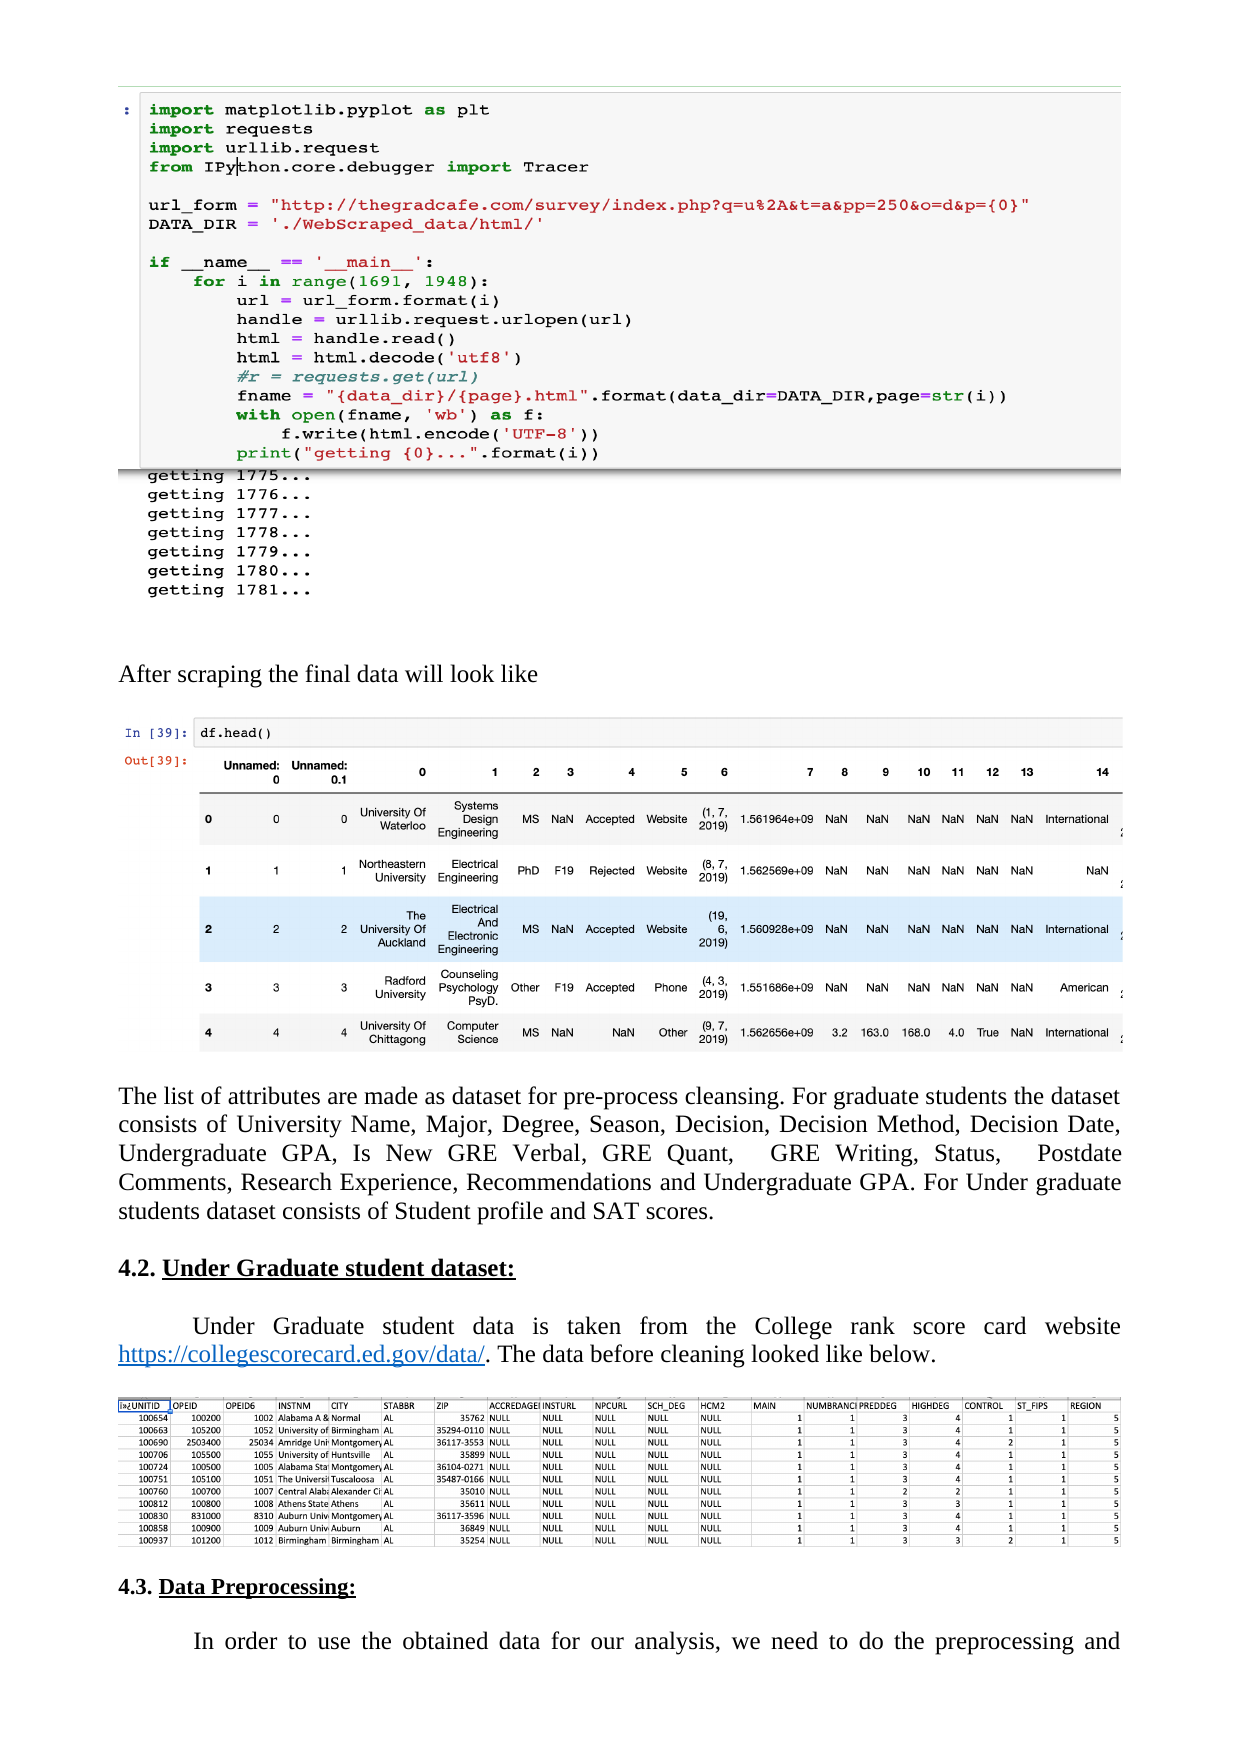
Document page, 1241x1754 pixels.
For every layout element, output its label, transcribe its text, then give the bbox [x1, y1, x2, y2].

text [118, 1626, 1122, 1655]
picture [118, 716, 1123, 1052]
text The list of attributes are made as dataset for pre-process cleansing. For graduate students the dataset consists of University Name, Major, Degree, Season, Decision, Decision Method, Decision Date, Undergraduate GPA, Is New GRE Verbal, GRE Quant, GRE Writing, Status, Postdate Comments, Research Experience, Recommendations and Undergraduate GPA. For Under graduate students dataset consists of Student profile and SAT scores. [118, 1081, 1122, 1224]
text 4.2. Under Graduate student dataset: [118, 1253, 1122, 1282]
picture [118, 86, 1121, 602]
text After scraping the final data will look like [118, 659, 1122, 688]
text Under Graduate student data is taken from the College rank score card website https://collegescorecard.ed.gov/data/. The data before cleaning looked like below. [118, 1311, 1122, 1368]
picture [118, 1397, 1121, 1547]
text 4.3. Data Preprocessing: [118, 1573, 1122, 1600]
